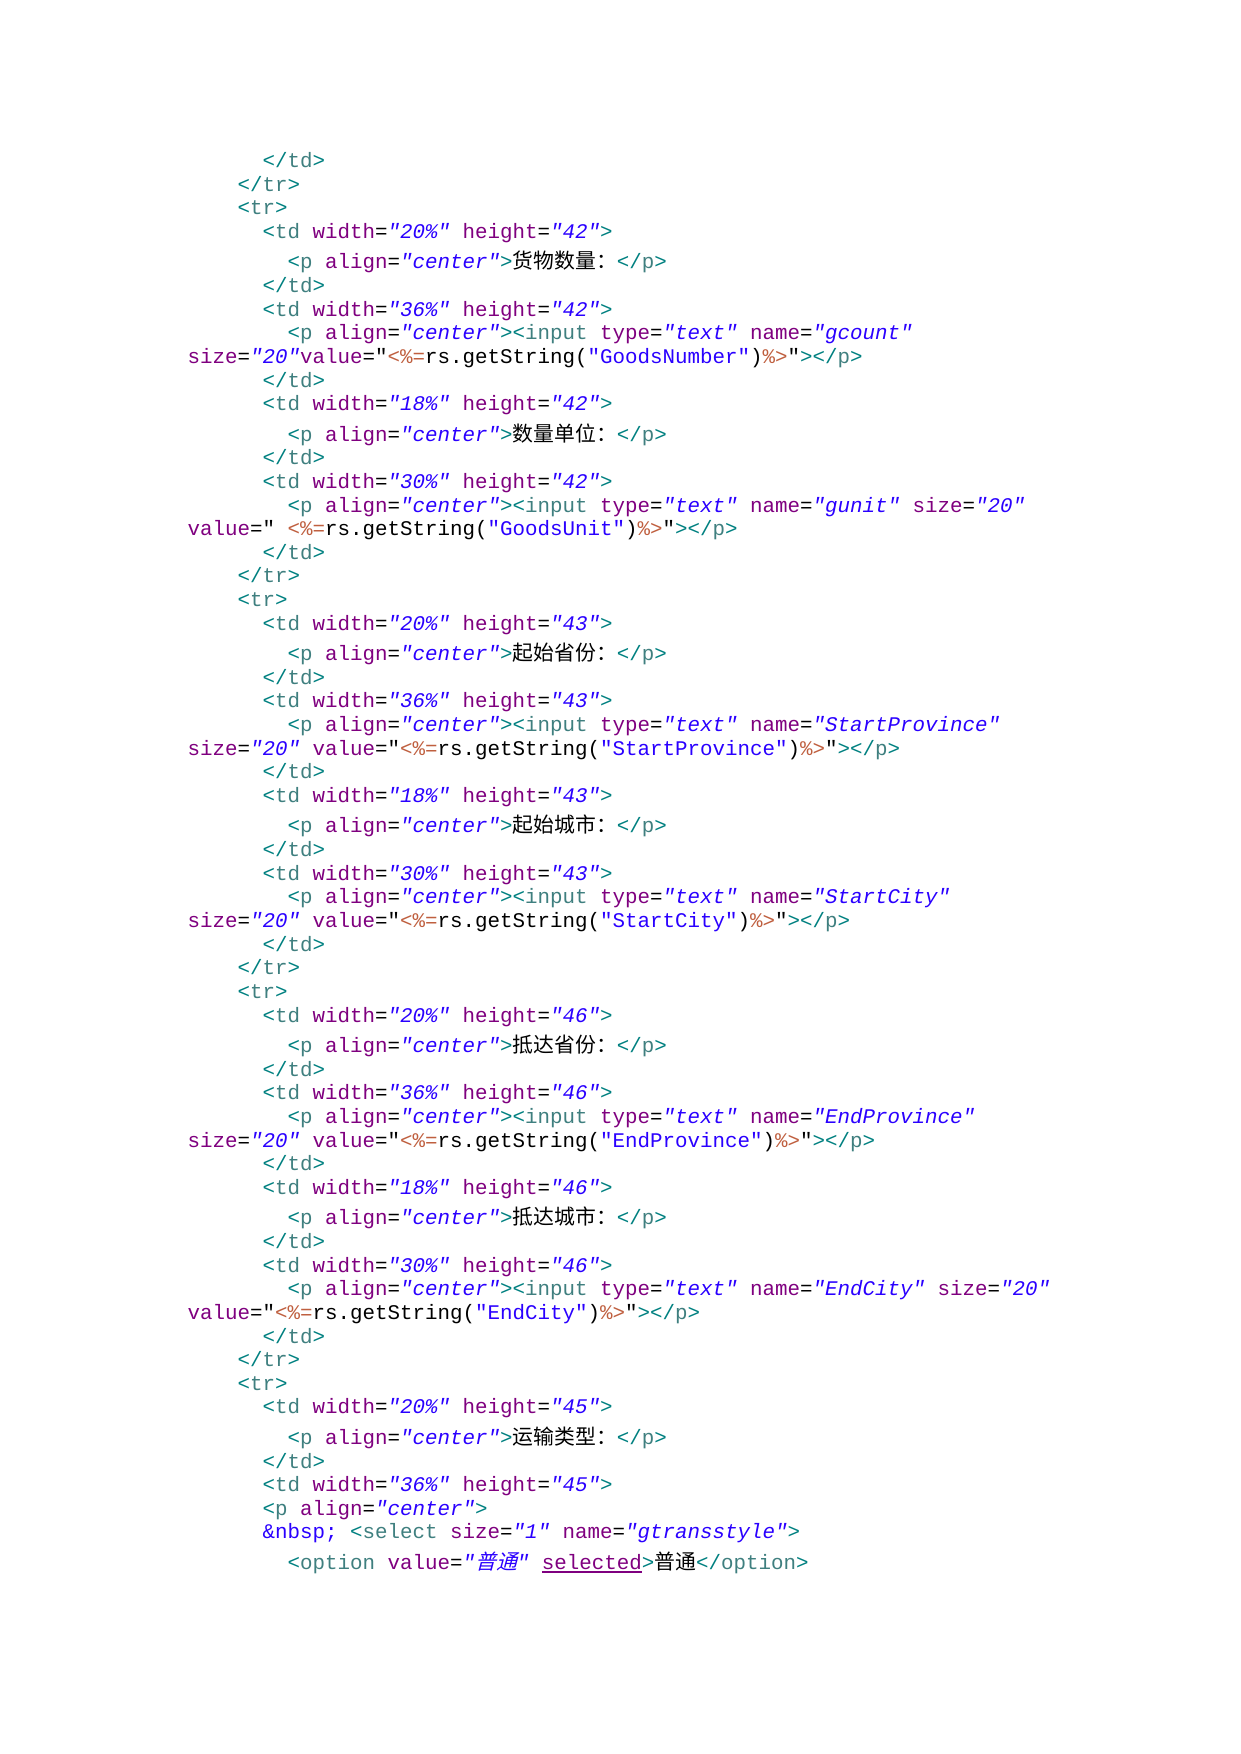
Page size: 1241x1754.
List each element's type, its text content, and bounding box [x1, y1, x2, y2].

text </tr> [187, 1349, 1053, 1373]
text </td> [187, 667, 1053, 691]
text <td width="30%" height="42"> [187, 471, 1053, 494]
text <td width="30%" height="46"> [187, 1255, 1053, 1278]
text <option value="普通" selected>普通</option> [187, 1545, 1053, 1576]
text <p align="center">抵达城市：</p> [187, 1201, 1053, 1231]
text </td> [187, 1326, 1053, 1349]
text <td width="18%" height="42"> [187, 393, 1053, 417]
text <p align="center"><input type="text" name="EndProvince" size="20" value="<%=rs.getString("EndProvince")%>"></p> [187, 1106, 1053, 1153]
text </td> [187, 1451, 1053, 1474]
text <td width="20%" height="43"> [187, 613, 1053, 636]
text <td width="30%" height="43"> [187, 863, 1053, 886]
text <td width="18%" height="46"> [187, 1177, 1053, 1201]
text <p align="center">起始城市：</p> [187, 809, 1053, 839]
text <p align="center"><input type="text" name="gcount" size="20"value="<%=rs.getString("GoodsNumber")%>"></p> [187, 322, 1053, 369]
text <td width="36%" height="42"> [187, 299, 1053, 322]
text </tr> [187, 566, 1053, 589]
text </tr> [187, 957, 1053, 981]
text <tr> [187, 981, 1053, 1005]
text </td> [187, 839, 1053, 863]
text <td width="18%" height="43"> [187, 785, 1053, 809]
text </td> [187, 369, 1053, 393]
text <p align="center"><input type="text" name="gunit" size="20" value=" <%=rs.getString("GoodsUnit")%>"></p> [187, 494, 1053, 542]
text <p align="center"><input type="text" name="StartCity" size="20" value="<%=rs.getString("StartCity")%>"></p> [187, 886, 1053, 934]
text &nbsp; <select size="1" name="gtransstyle"> [187, 1522, 1053, 1545]
text </td> [187, 275, 1053, 299]
text </td> [187, 934, 1053, 957]
text <tr> [187, 589, 1053, 613]
text <p align="center"><input type="text" name="StartProvince" size="20" value="<%=rs.getString("StartProvince")%>"></p> [187, 714, 1053, 761]
text <td width="36%" height="46"> [187, 1082, 1053, 1106]
text <td width="36%" height="45"> [187, 1474, 1053, 1498]
text <p align="center">货物数量：</p> [187, 244, 1053, 275]
text <p align="center">抵达省份：</p> [187, 1028, 1053, 1059]
text <p align="center"><input type="text" name="EndCity" size="20" value="<%=rs.getString("EndCity")%>"></p> [187, 1278, 1053, 1326]
text <p align="center">起始省份：</p> [187, 636, 1053, 667]
text </td> [187, 447, 1053, 471]
text <p align="center">运输类型：</p> [187, 1420, 1053, 1451]
text </td> [187, 150, 1053, 174]
text <td width="20%" height="45"> [187, 1397, 1053, 1420]
text <td width="20%" height="46"> [187, 1005, 1053, 1028]
text </tr> [187, 174, 1053, 197]
text </td> [187, 1231, 1053, 1255]
text </td> [187, 1153, 1053, 1177]
text </td> [187, 542, 1053, 566]
text <p align="center"> [187, 1498, 1053, 1522]
text <tr> [187, 197, 1053, 221]
text <td width="36%" height="43"> [187, 691, 1053, 714]
text </td> [187, 761, 1053, 785]
text <td width="20%" height="42"> [187, 221, 1053, 244]
text <tr> [187, 1373, 1053, 1397]
text <p align="center">数量单位：</p> [187, 417, 1053, 447]
text </td> [187, 1059, 1053, 1082]
